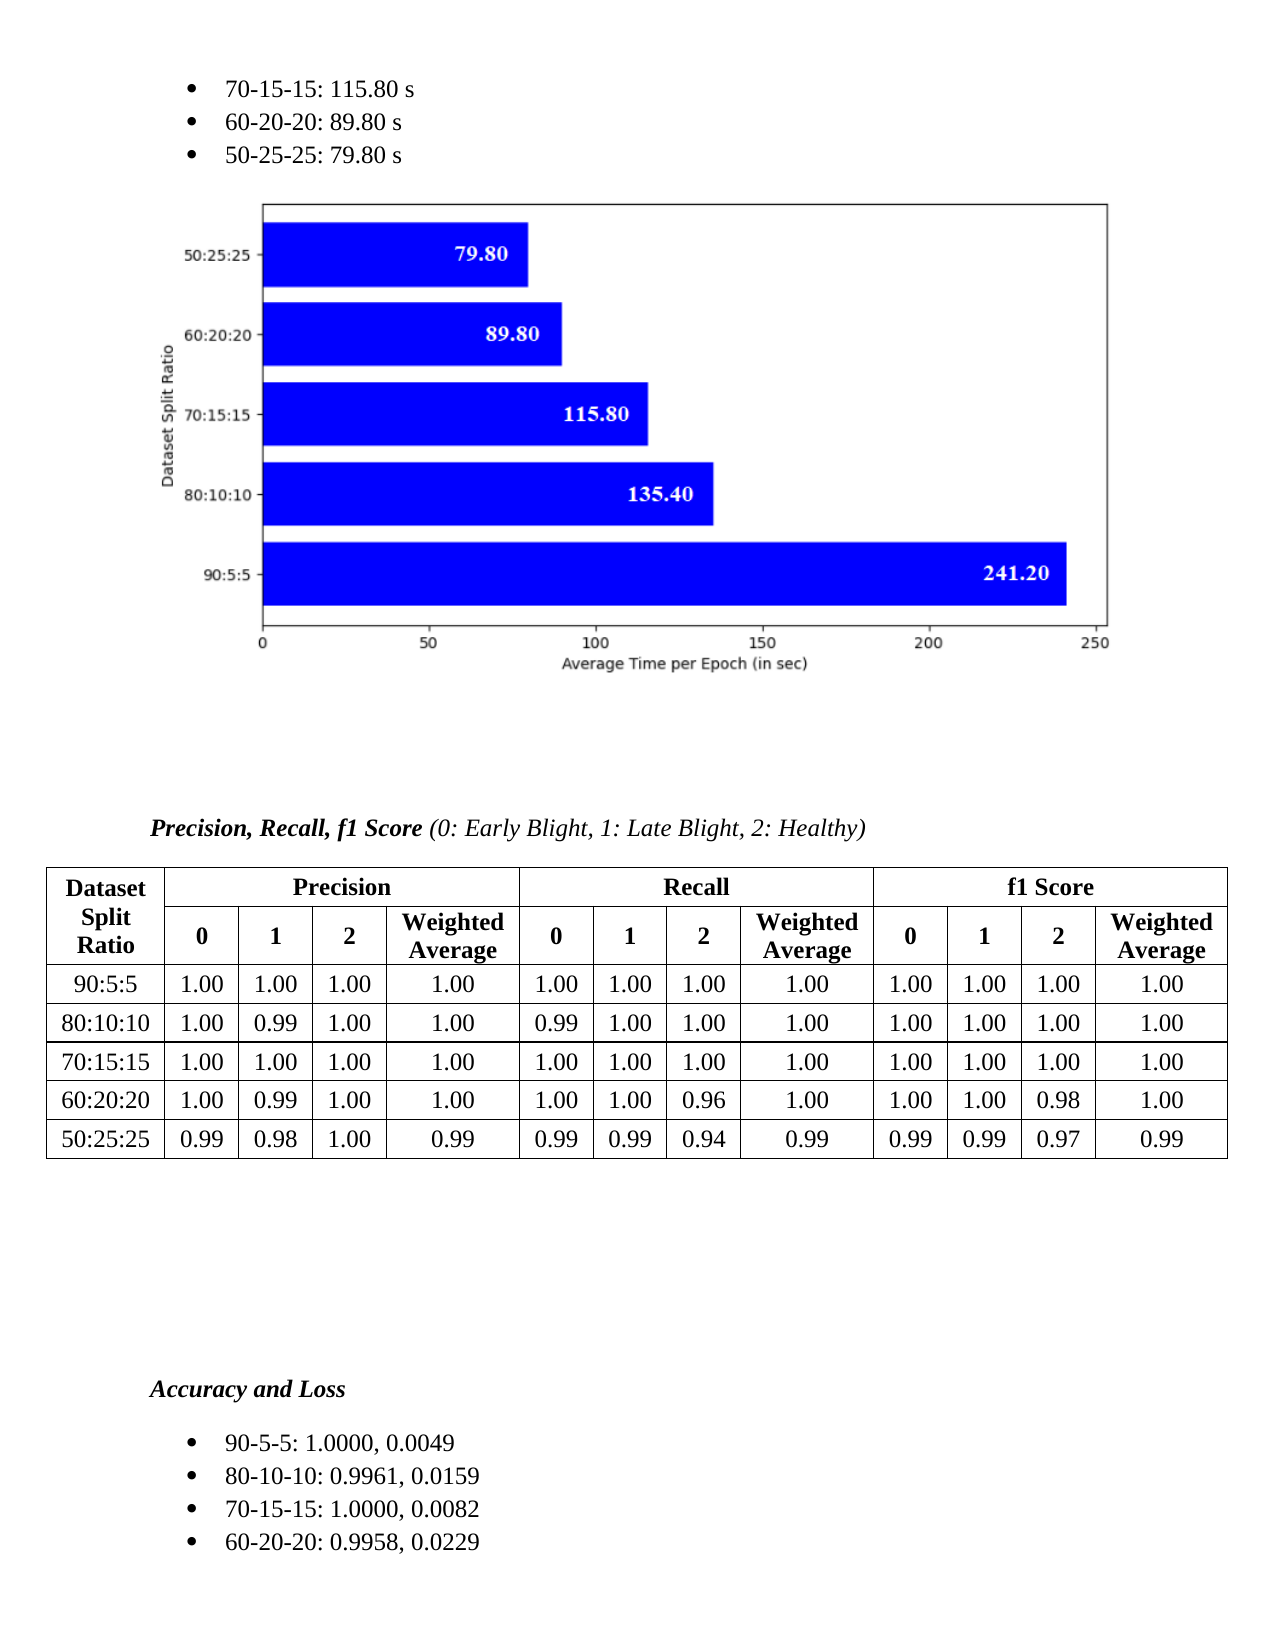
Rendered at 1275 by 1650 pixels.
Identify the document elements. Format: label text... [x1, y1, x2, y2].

table_cell 1.00 [594, 1043, 666, 1080]
table_cell 1.00 [741, 1043, 873, 1080]
table_cell Weighted Average [741, 907, 873, 964]
table_cell 1.00 [1022, 1043, 1095, 1080]
list 60-20-20: 0.9958, 0.0229 [187, 1527, 1125, 1556]
table_cell 1.00 [874, 1043, 947, 1080]
table_cell 0.99 [165, 1120, 238, 1157]
picture [150, 193, 1125, 681]
table_cell 1.00 [594, 1004, 666, 1041]
table_header Precision [165, 868, 519, 906]
table_cell 1.00 [741, 1004, 873, 1041]
table_cell 1.00 [1022, 965, 1095, 1003]
list 70-15-15: 1.0000, 0.0082 [187, 1494, 1125, 1522]
table_cell 0.99 [520, 1120, 593, 1157]
table_cell 0.99 [387, 1120, 519, 1157]
table_cell 1.00 [520, 965, 593, 1003]
text Accuracy and Loss [150, 1374, 1125, 1403]
table_cell 80:10:10 [47, 1004, 164, 1041]
table_cell 1.00 [1096, 965, 1227, 1003]
table_cell Weighted Average [387, 907, 519, 964]
table_cell 2 [667, 907, 740, 964]
table_cell 1 [594, 907, 666, 964]
table_cell 0.99 [239, 1081, 312, 1119]
table_cell 1.00 [594, 1081, 666, 1119]
text Precision, Recall, f1 Score (0: Early Blight, 1: Late Blight, 2: Healthy) [150, 813, 1125, 842]
table_cell 1.00 [594, 965, 666, 1003]
table_cell 1.00 [387, 965, 519, 1003]
table_cell 1.00 [948, 1081, 1021, 1119]
table_cell 1.00 [667, 965, 740, 1003]
table_cell 1 [948, 907, 1021, 964]
table_cell 1.00 [874, 1004, 947, 1041]
table_cell 1.00 [387, 1004, 519, 1041]
table_cell 0 [165, 907, 238, 964]
table_cell 1.00 [874, 965, 947, 1003]
table_cell 1.00 [239, 1043, 312, 1080]
table_cell 1.00 [165, 1081, 238, 1119]
table_cell 1.00 [1096, 1081, 1227, 1119]
table_cell 1.00 [874, 1081, 947, 1119]
table_cell 1.00 [948, 1004, 1021, 1041]
table_cell 1.00 [313, 1081, 386, 1119]
table_cell 1.00 [948, 965, 1021, 1003]
table_cell 1.00 [239, 965, 312, 1003]
table_cell 1.00 [667, 1004, 740, 1041]
table_cell Weighted Average [1096, 907, 1227, 964]
table_cell 1.00 [313, 1004, 386, 1041]
table_cell 0.94 [667, 1120, 740, 1157]
table_cell 0.98 [1022, 1081, 1095, 1119]
table_cell 1.00 [165, 1043, 238, 1080]
table_cell 1.00 [313, 1043, 386, 1080]
table_cell 1.00 [313, 1120, 386, 1157]
table_cell 2 [313, 907, 386, 964]
table_cell 0.97 [1022, 1120, 1095, 1157]
table_cell 1.00 [520, 1081, 593, 1119]
table_cell 0 [874, 907, 947, 964]
table_cell 70:15:15 [47, 1043, 164, 1080]
table_cell 1.00 [387, 1081, 519, 1119]
table_cell 0.96 [667, 1081, 740, 1119]
list 80-10-10: 0.9961, 0.0159 [187, 1461, 1125, 1489]
list 50-25-25: 79.80 s [187, 140, 1125, 169]
table_cell 1.00 [313, 965, 386, 1003]
table_cell 0.99 [741, 1120, 873, 1157]
table_cell 1.00 [667, 1043, 740, 1080]
table_cell 50:25:25 [47, 1120, 164, 1157]
table_cell 0.99 [239, 1004, 312, 1041]
table_header f1 Score [874, 868, 1227, 906]
list 60-20-20: 89.80 s [187, 107, 1125, 136]
table_cell 1.00 [1096, 1004, 1227, 1041]
list 70-15-15: 115.80 s [187, 74, 1125, 103]
table_cell 0.98 [239, 1120, 312, 1157]
table_cell 1.00 [165, 965, 238, 1003]
table_cell 1.00 [741, 1081, 873, 1119]
table_cell 0.99 [1096, 1120, 1227, 1157]
table_cell 0 [520, 907, 593, 964]
table_cell 0.99 [594, 1120, 666, 1157]
table_header Recall [520, 868, 873, 906]
table_cell 1 [239, 907, 312, 964]
table_cell 1.00 [1022, 1004, 1095, 1041]
table_cell 1.00 [387, 1043, 519, 1080]
table_cell 1.00 [1096, 1043, 1227, 1080]
table_cell 90:5:5 [47, 965, 164, 1003]
table_cell 1.00 [520, 1043, 593, 1080]
table_cell 0.99 [874, 1120, 947, 1157]
list 90-5-5: 1.0000, 0.0049 [187, 1428, 1125, 1456]
table_cell 1.00 [165, 1004, 238, 1041]
table_cell 0.99 [520, 1004, 593, 1041]
table_cell 2 [1022, 907, 1095, 964]
table_header Dataset Split Ratio [47, 868, 164, 964]
table_cell 1.00 [741, 965, 873, 1003]
table_cell 60:20:20 [47, 1081, 164, 1119]
table_cell 0.99 [948, 1120, 1021, 1157]
table_cell 1.00 [948, 1043, 1021, 1080]
